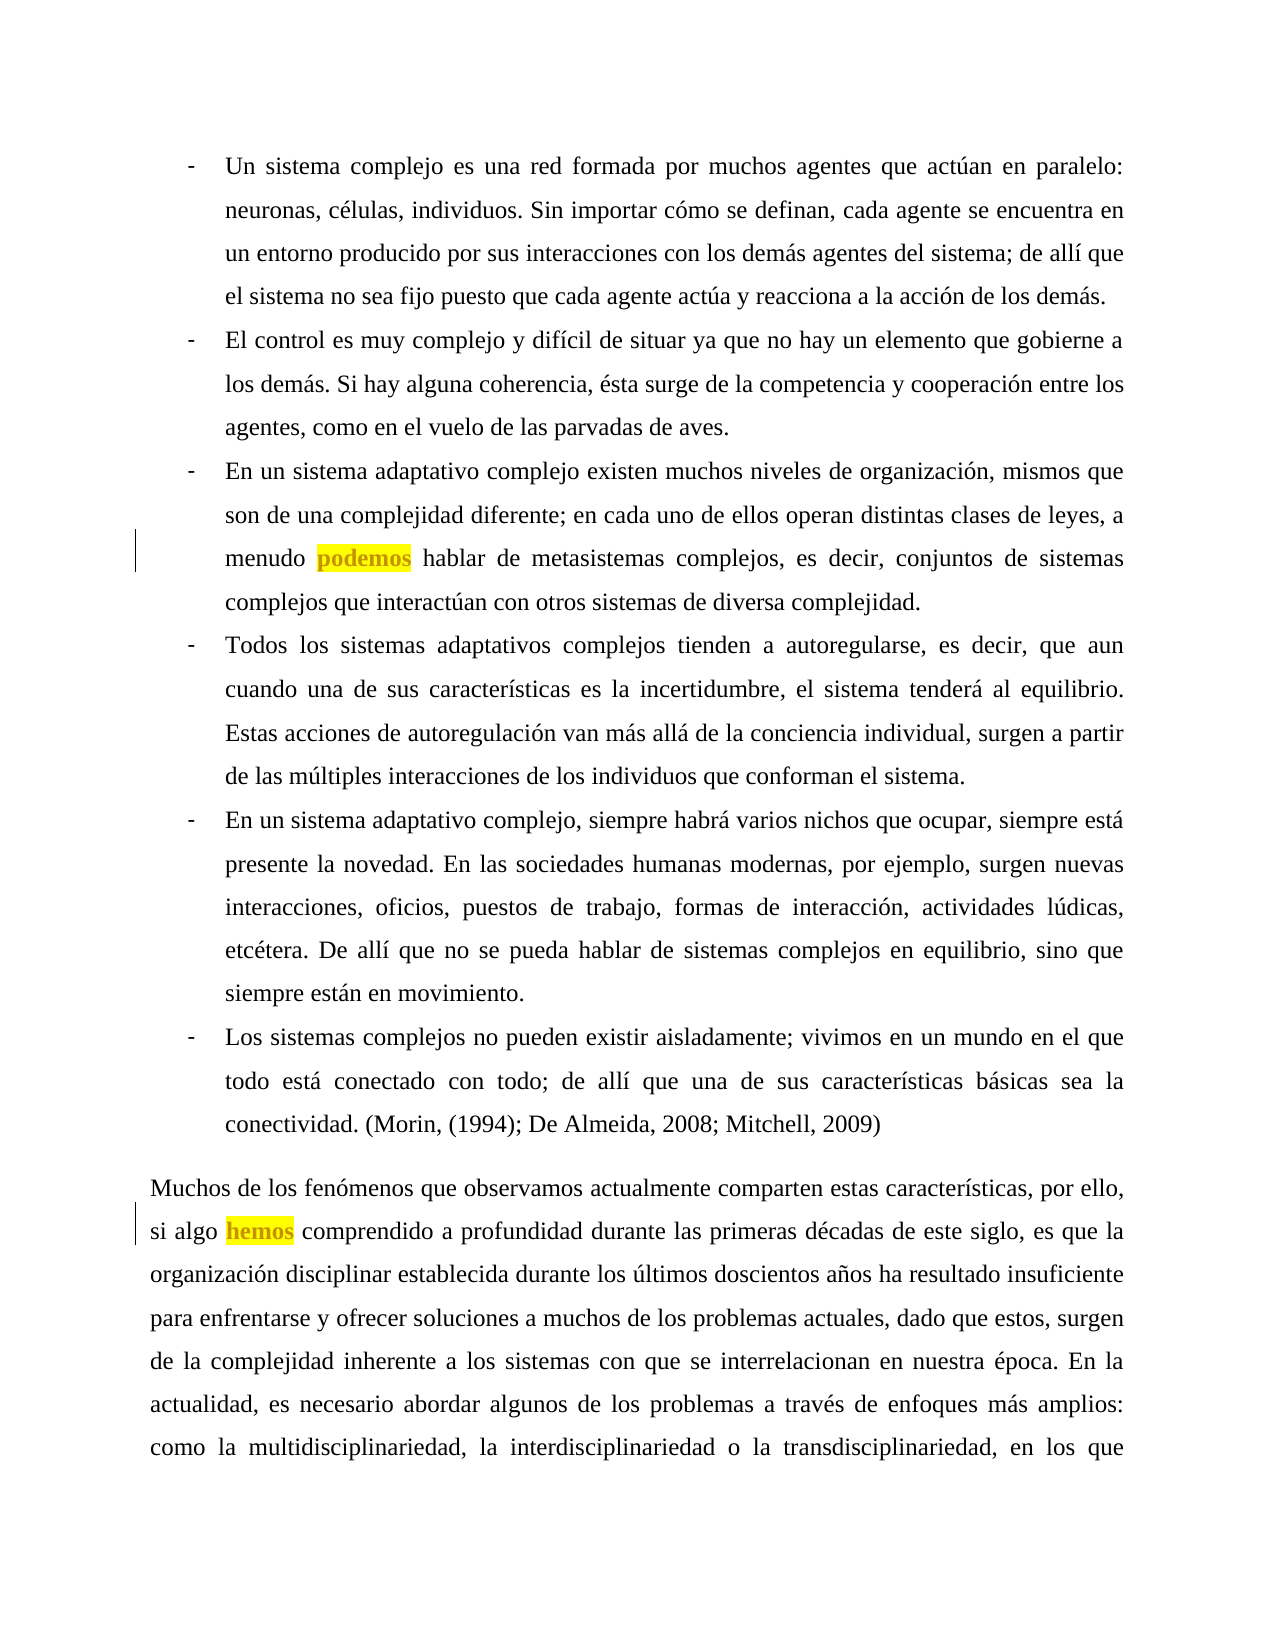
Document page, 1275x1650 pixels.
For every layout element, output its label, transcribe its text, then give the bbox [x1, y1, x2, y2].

list Todos los sistemas adaptativos complejos tienden a autoregularse, es decir, que aun cuando una de sus características es la incertidumbre, el sistema tenderá al equilibrio. Estas acciones de autoregulación van más allá de la conciencia individual, surgen a partir de las múltiples interacciones de los individuos que conforman el sistema. [187, 630, 1125, 789]
list Los sistemas complejos no pueden existir aisladamente; vivimos en un mundo en el que todo está conectado con todo; de allí que una de sus características básicas sea la conectividad. (Morin, (1994); De Almeida, 2008; Mitchell, 2009) [187, 1021, 1125, 1138]
list En un sistema adaptativo complejo, siempre habrá varios nichos que ocupar, siempre está presente la novedad. En las sociedades humanas modernas, por ejemplo, surgen nuevas interacciones, oficios, puestos de trabajo, formas de interacción, actividades lúdicas, etcétera. De allí que no se pueda hablar de sistemas complejos en equilibrio, sino que siempre están en movimiento. [187, 804, 1125, 1007]
list Un sistema complejo es una red formada por muchos agentes que actúan en paralelo: neuronas, células, individuos. Sin importar cómo se definan, cada agente se encuentra en un entorno producido por sus interacciones con los demás agentes del sistema; de allí que el sistema no sea fijo puesto que cada agente actúa y reacciona a la acción de los demás. [187, 150, 1125, 310]
list El control es muy complejo y difícil de situar ya que no hay un elemento que gobierne a los demás. Si hay alguna coherencia, ésta surge de la competencia y cooperación entre los agentes, como en el vuelo de las parvadas de aves. [187, 324, 1125, 441]
list En un sistema adaptativo complejo existen muchos niveles de organización, mismos que son de una complejidad diferente; en cada uno de ellos operan distintas clases de leyes, a menudo podemos hablar de metasistemas complejos, es decir, conjuntos de sistemas complejos que interactúan con otros sistemas de diversa complejidad. [187, 455, 1125, 615]
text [150, 1173, 1125, 1461]
